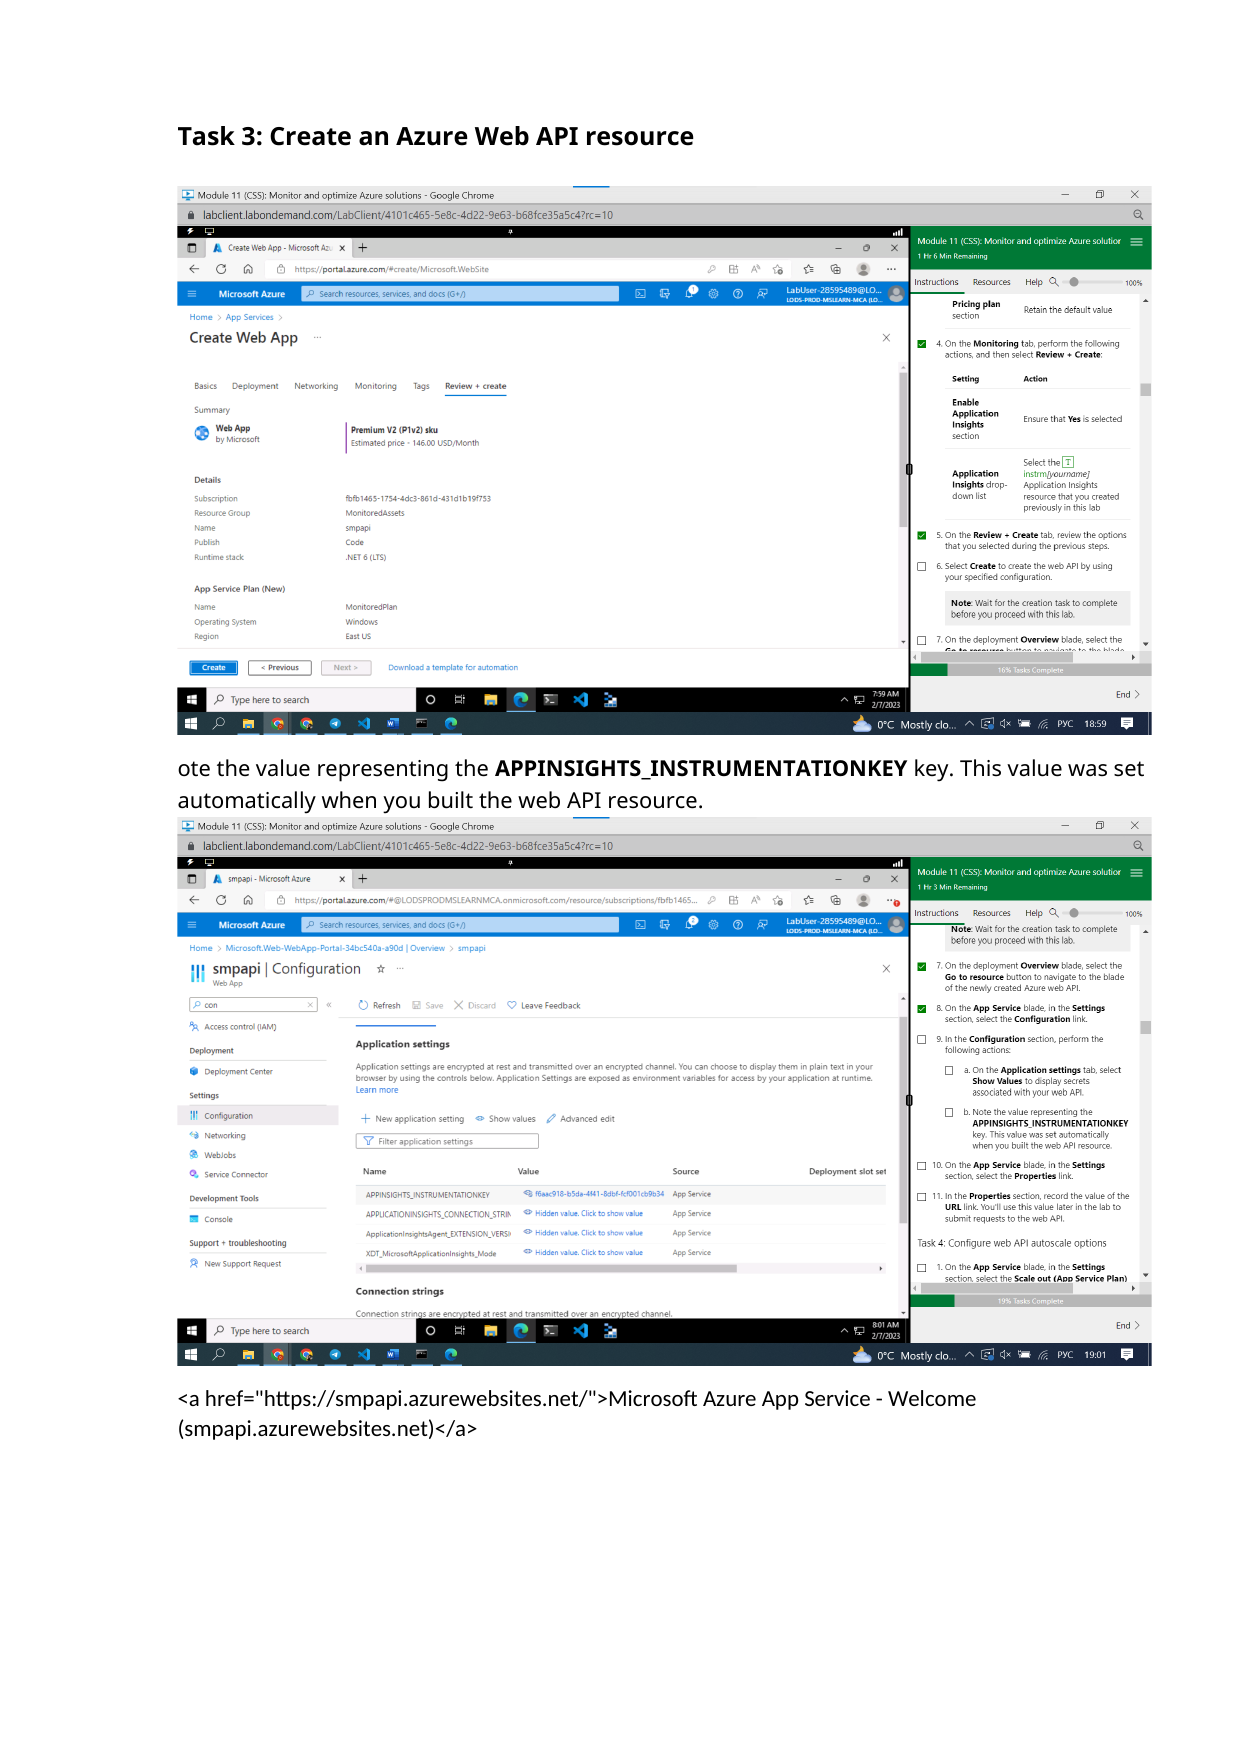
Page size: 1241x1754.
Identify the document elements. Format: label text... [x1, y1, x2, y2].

picture [177, 186, 1152, 735]
picture [177, 817, 1152, 1366]
text ote the value representing the APPINSIGHTS_INSTRUMENTATIONKEY key. This value was set automatically when you built the web API resource. [177, 753, 1152, 817]
text <a href="https://smpapi.azurewebsites.net/">Microsoft Azure App Service - Welcome (smpapi.azurewebsites.net)</a> [177, 1384, 1152, 1442]
subtitle Task 3: Create an Azure Web API resource [177, 118, 1152, 152]
